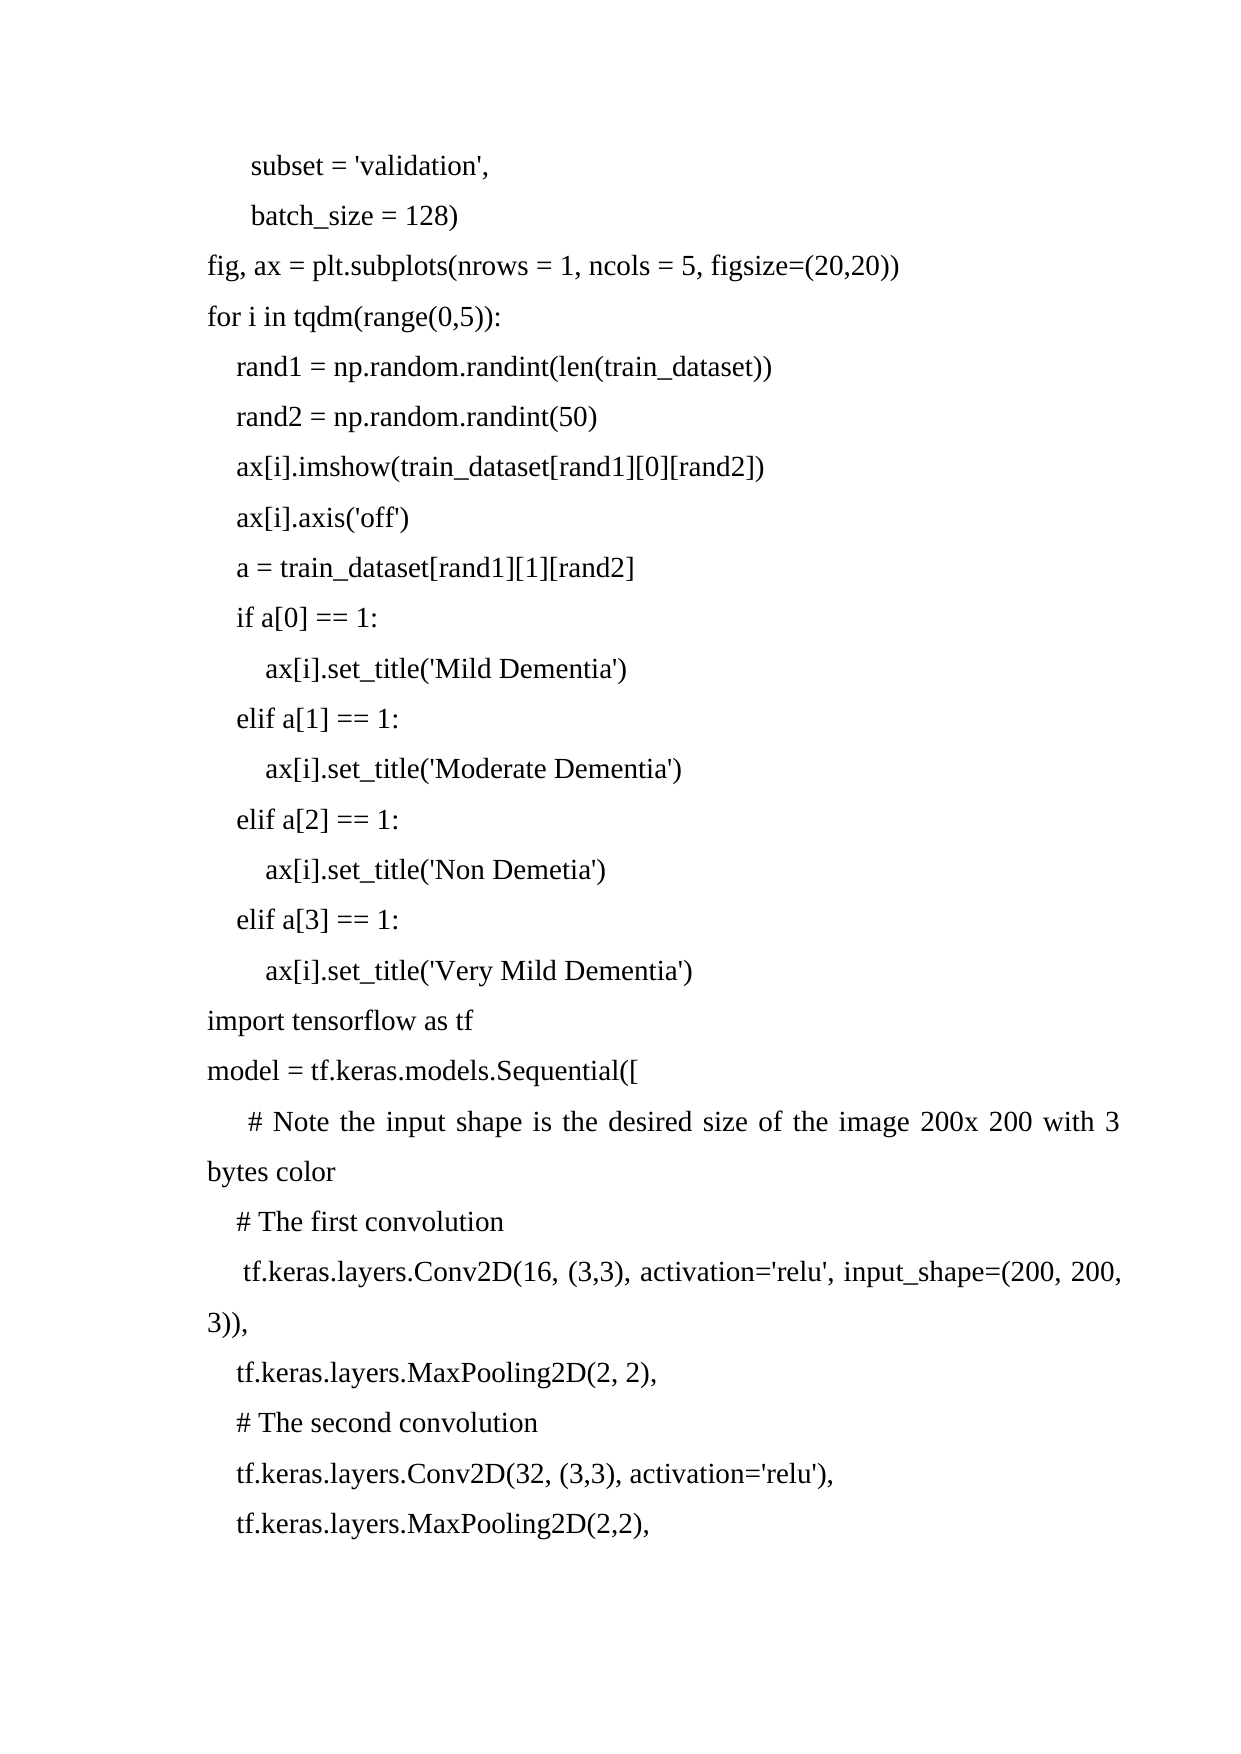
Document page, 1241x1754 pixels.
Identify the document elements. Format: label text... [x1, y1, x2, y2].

text import tensorflow as tf [207, 1003, 1122, 1037]
text elif a[3] == 1: [207, 902, 1122, 936]
text tf.keras.layers.Conv2D(32, (3,3), activation='relu'), [207, 1456, 1122, 1489]
text elif a[1] == 1: [207, 701, 1122, 735]
text a = train_dataset[rand1][1][rand2] [207, 550, 1122, 584]
text ax[i].axis('off') [207, 500, 1122, 533]
text ax[i].imshow(train_dataset[rand1][0][rand2]) [207, 449, 1122, 483]
text # The first convolution [207, 1204, 1122, 1238]
text rand2 = np.random.randint(50) [207, 399, 1122, 433]
text ax[i].set_title('Non Demetia') [207, 852, 1122, 886]
text subset = 'validation', [207, 148, 1122, 181]
text fig, ax = plt.subplots(nrows = 1, ncols = 5, figsize=(20,20)) [207, 248, 1122, 282]
text elif a[2] == 1: [207, 802, 1122, 835]
text tf.keras.layers.MaxPooling2D(2,2), [207, 1506, 1122, 1540]
text # Note the input shape is the desired size of the image 200x 200 with 3 bytes color [207, 1104, 1122, 1187]
text ax[i].set_title('Moderate Dementia') [207, 751, 1122, 785]
text if a[0] == 1: [207, 601, 1122, 634]
text ax[i].set_title('Mild Dementia') [207, 651, 1122, 684]
text batch_size = 128) [207, 198, 1122, 232]
text tf.keras.layers.MaxPooling2D(2, 2), [207, 1355, 1122, 1389]
text # The second convolution [207, 1406, 1122, 1439]
text tf.keras.layers.Conv2D(16, (3,3), activation='relu', input_shape=(200, 200, 3)), [207, 1254, 1122, 1338]
text rand1 = np.random.randint(len(train_dataset)) [207, 349, 1122, 382]
text ax[i].set_title('Very Mild Dementia') [207, 953, 1122, 986]
text model = tf.keras.models.Sequential([ [207, 1053, 1122, 1087]
text for i in tqdm(range(0,5)): [207, 299, 1122, 332]
